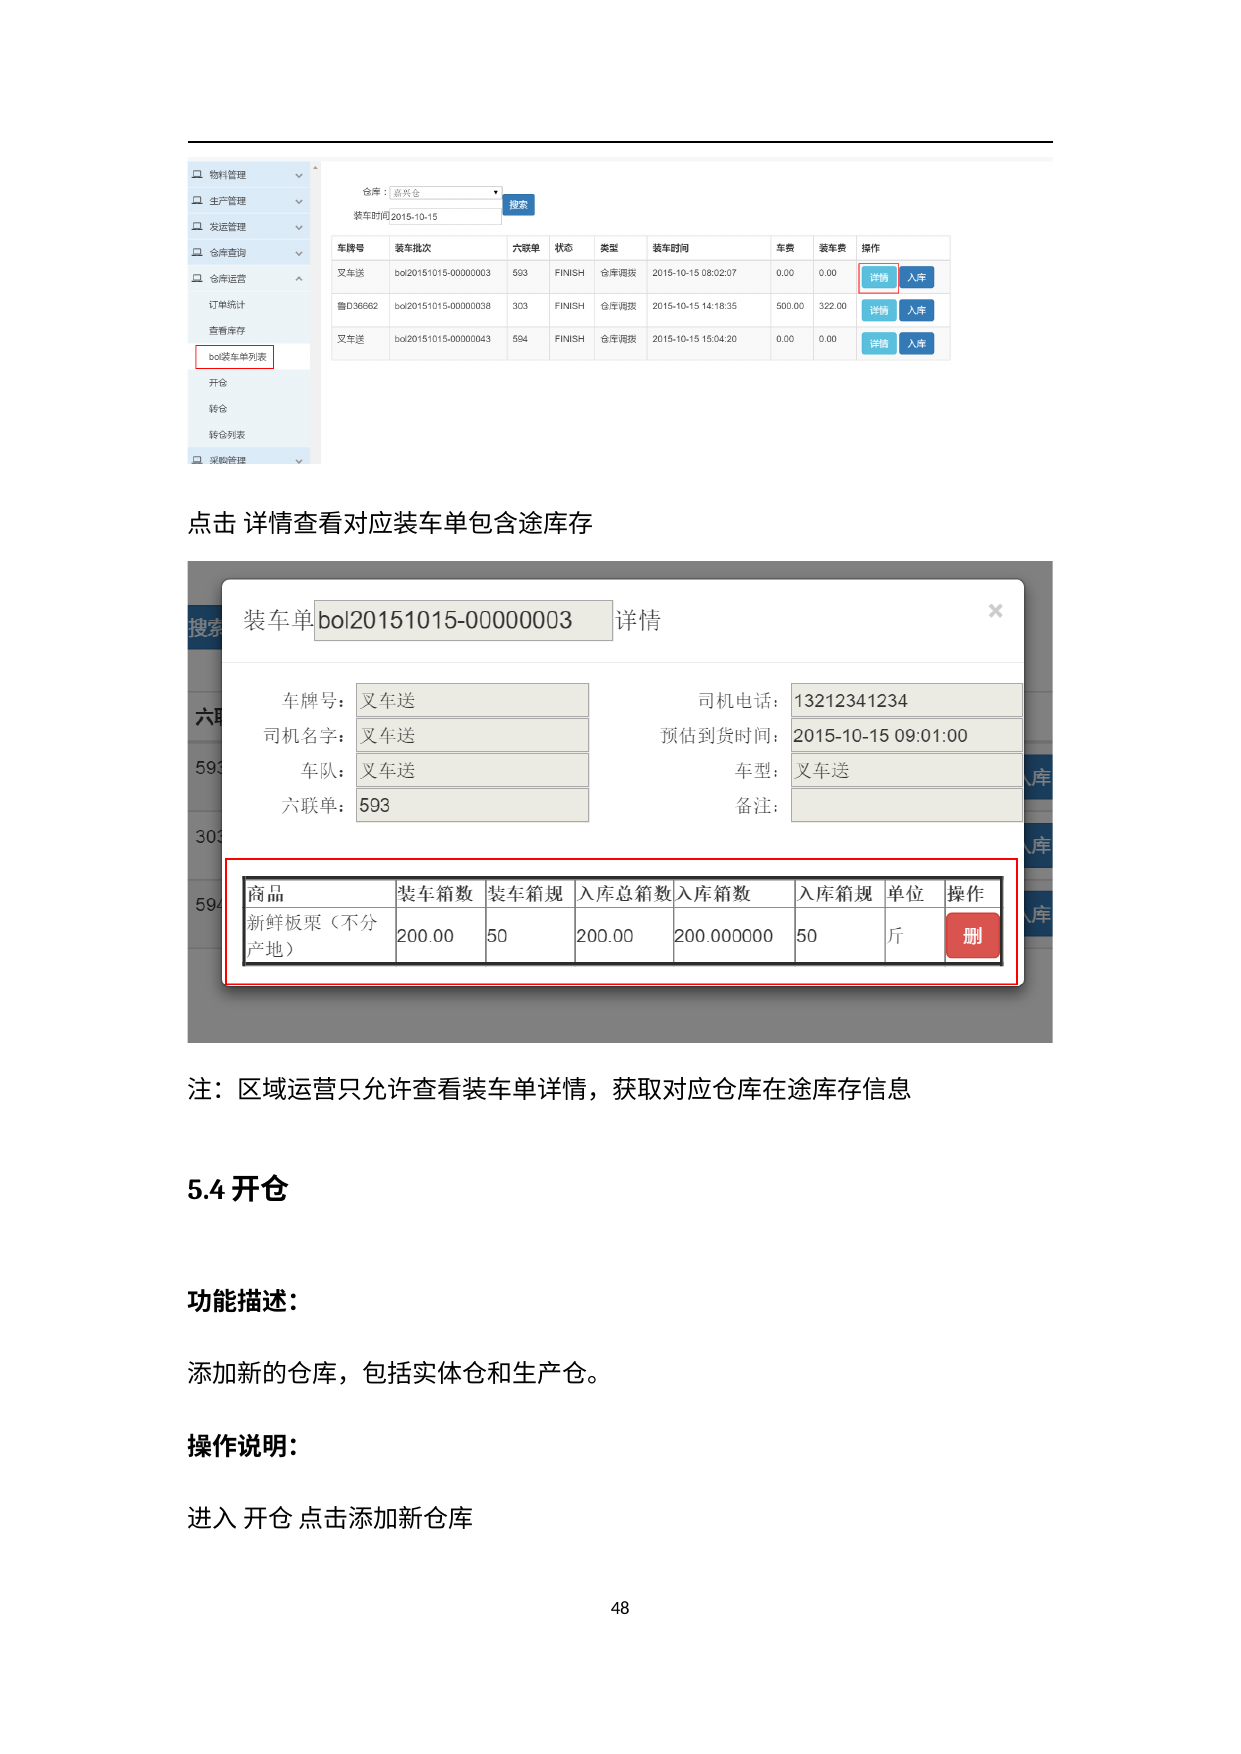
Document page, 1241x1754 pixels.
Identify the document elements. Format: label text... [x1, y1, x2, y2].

text 添加新的仓库，包括实体仓和生产仓。 [187, 1339, 1053, 1404]
subtitle 5.4开仓 [187, 1154, 1053, 1219]
picture [187, 157, 1053, 464]
text 进入 开仓 点击添加新仓库 [187, 1484, 1053, 1549]
text 点击 详情查看对应装车单包含途库存 [187, 489, 1053, 554]
picture [187, 561, 1053, 1043]
text 操作说明： [187, 1412, 1053, 1477]
text 功能描述： [187, 1267, 1053, 1332]
text 注：区域运营只允许查看装车单详情，获取对应仓库在途库存信息 [187, 1055, 1053, 1120]
